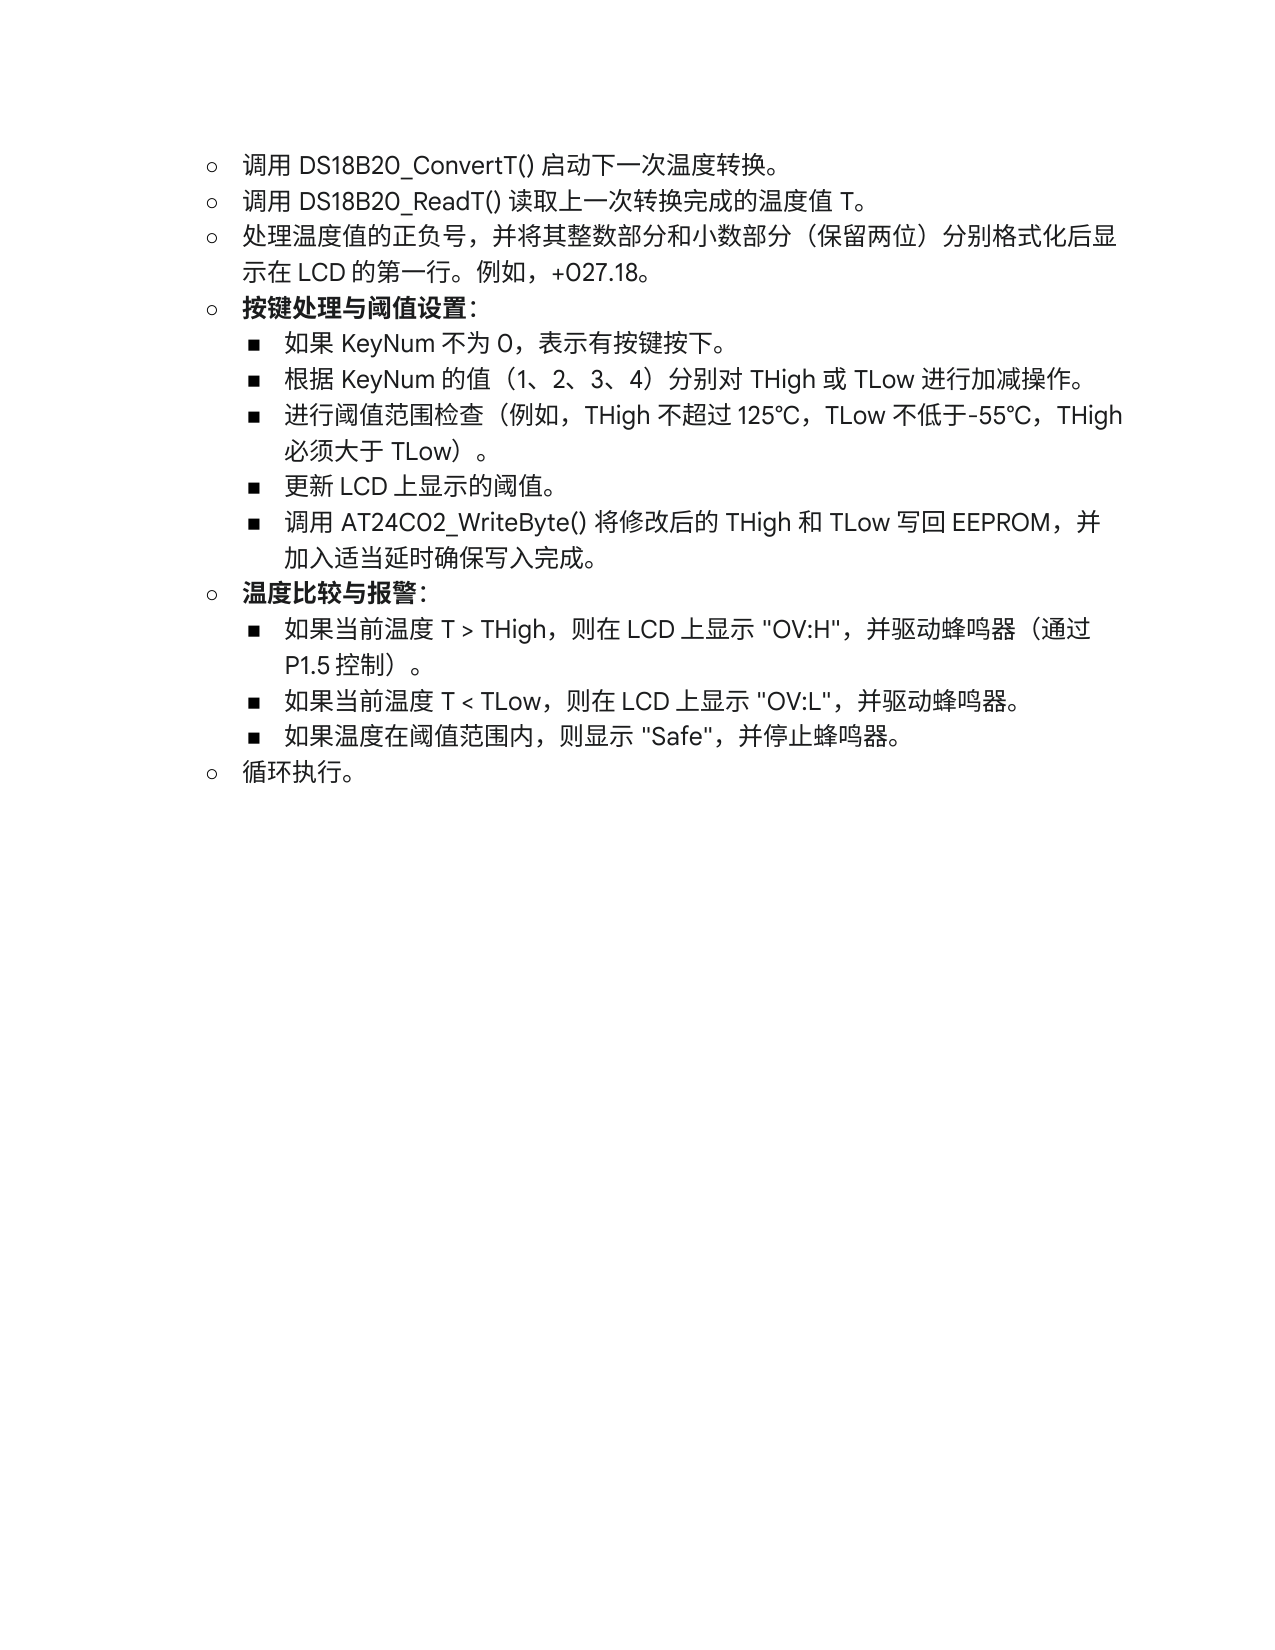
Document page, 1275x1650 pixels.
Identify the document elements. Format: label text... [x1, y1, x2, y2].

list 根据 KeyNum 的值（1、2、3、4）分别对 THigh 或 TLow 进行加减操作。 [247, 364, 1125, 396]
list 如果当前温度 T < TLow，则在LCD上显示 "OV:L"，并驱动蜂鸣器。 [247, 686, 1125, 717]
list 调用 DS18B20_ConvertT() 启动下一次温度转换。 [205, 150, 1125, 181]
list 更新LCD上显示的阈值。 [247, 472, 1125, 503]
list 如果 KeyNum 不为0，表示有按键按下。 [247, 329, 1125, 360]
list 调用 AT24C02_WriteByte() 将修改后的 THigh 和 TLow 写回EEPROM，并加入适当延时确保写入完成。 [247, 507, 1125, 574]
list 按键处理与阈值设置： [205, 293, 1125, 324]
list 如果当前温度 T > THigh，则在LCD上显示 "OV:H"，并驱动蜂鸣器（通过P1.5控制）。 [247, 614, 1125, 682]
list 如果温度在阈值范围内，则显示 "Safe"，并停止蜂鸣器。 [247, 722, 1125, 753]
list 温度比较与报警： [205, 579, 1125, 610]
list 调用 DS18B20_ReadT() 读取上一次转换完成的温度值 T。 [205, 186, 1125, 217]
list 处理温度值的正负号，并将其整数部分和小数部分（保留两位）分别格式化后显示在LCD的第一行。例如，+027.18。 [205, 221, 1125, 288]
list 循环执行。 [205, 757, 1125, 789]
list 进行阈值范围检查（例如，THigh 不超过125℃，TLow 不低于-55℃，THigh 必须大于 TLow）。 [247, 400, 1125, 467]
